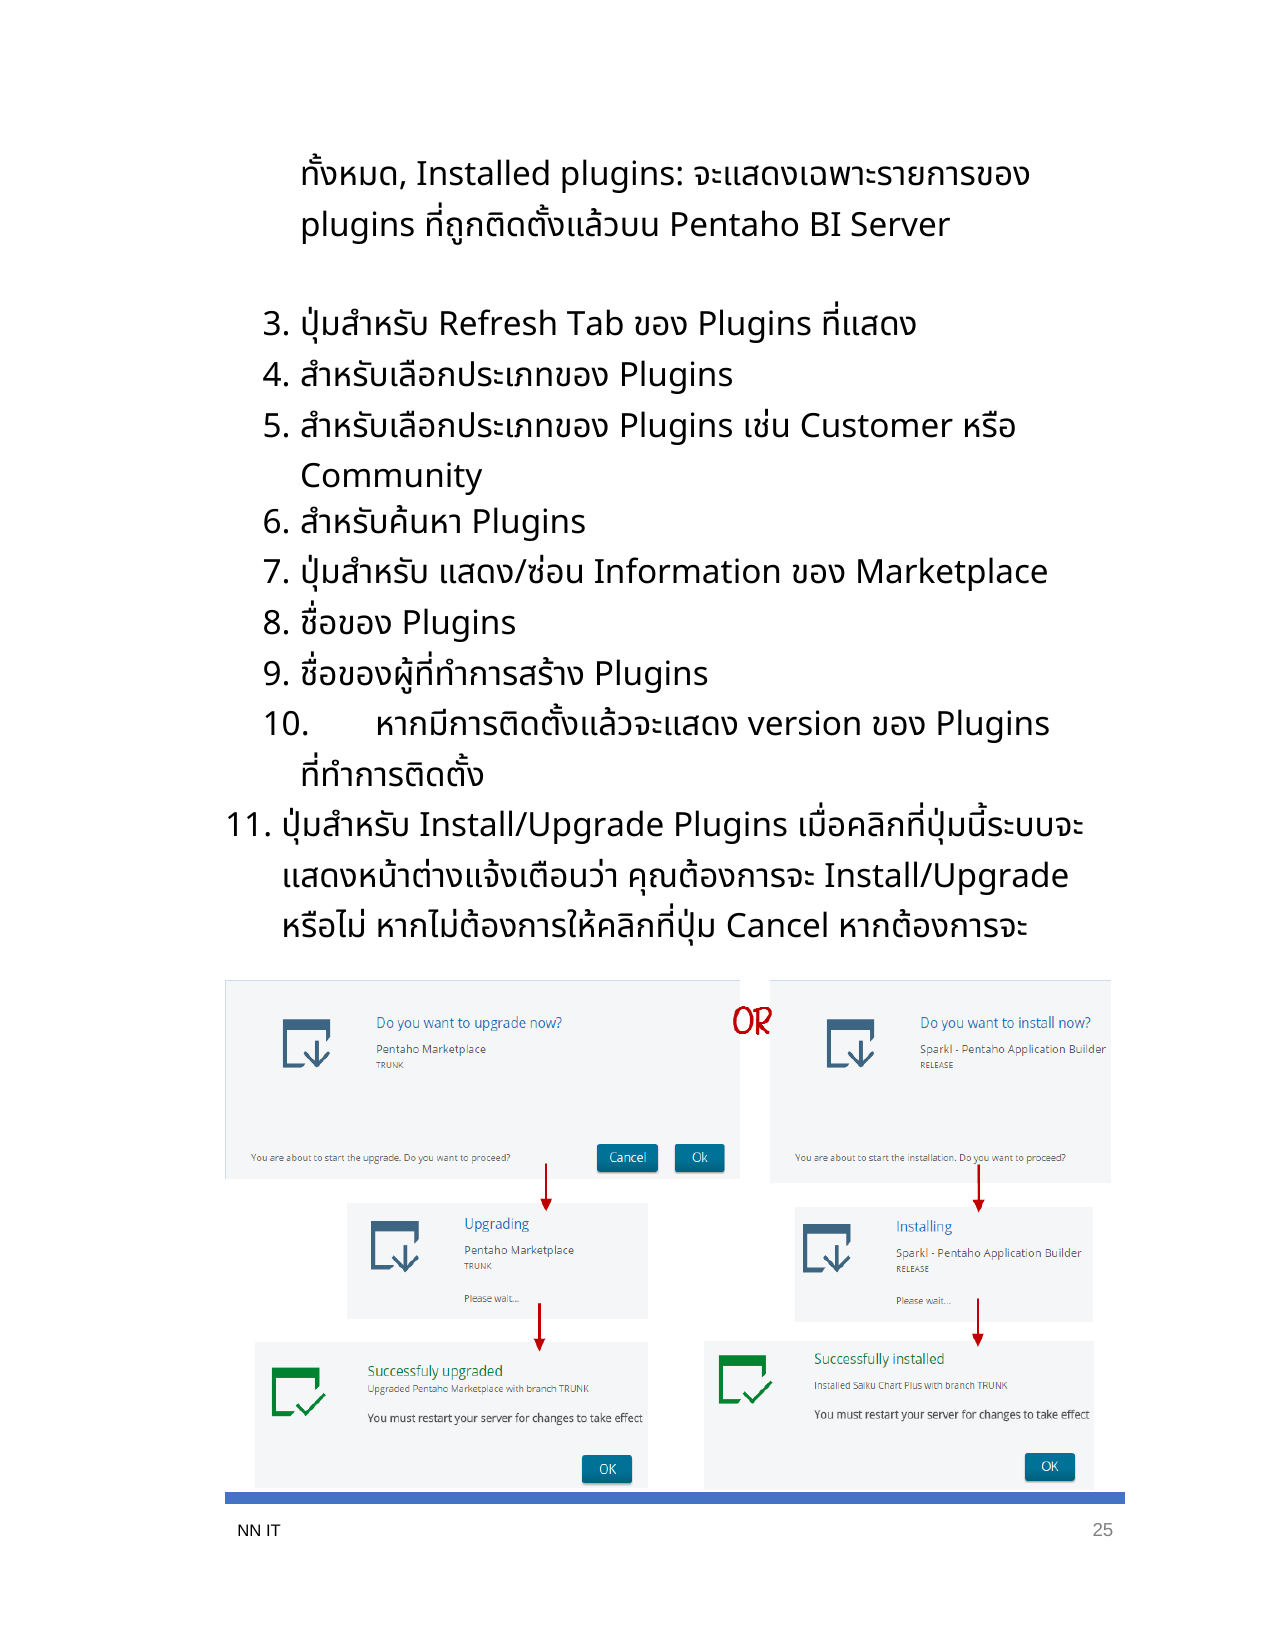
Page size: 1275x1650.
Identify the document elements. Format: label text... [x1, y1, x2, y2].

list ปุ่มสำหรับ Install/Upgrade Plugins เมื่อคลิกที่ปุ่มนี้ระบบจะแสดงหน้าต่างแจ้งเตือนว่า คุณต้องการจะ Install/Upgrade หรือไม่ หากไม่ต้องการให้คลิกที่ปุ่ม Cancel หากต้องการจะ Install/Upgrade ให้คลิกที่ปุ่ม OK ระบบจะทำการ Install/Update หากเสร็จแล้วจะแสดงสถานะว่า Successfully หรือ Error ให้คลิกที่ปุ่ม OK [225, 801, 1125, 953]
list หากมีการติดตั้งแล้วจะแสดง version ของ Plugins ที่ทำการติดตั้ง [262, 700, 1125, 801]
list ปุ่มสำหรับ แสดง/ซ่อน Information ของ Marketplace [262, 548, 1125, 599]
list ชื่อของ Plugins [262, 599, 1125, 649]
list ชื่อของผู้ที่ทำการสร้าง Plugins [262, 649, 1125, 700]
list สำหรับค้นหา Plugins [262, 497, 1125, 548]
picture [225, 980, 1111, 1490]
list สำหรับเลือกประเภทของ Plugins [262, 351, 1125, 401]
list ปุ่มสำหรับ Refresh Tab ของ Plugins ที่แสดง [262, 300, 1125, 351]
list สำหรับเลือกประเภทของ Plugins เช่น Customer หรือ Community [262, 401, 1125, 497]
list เมื่อเข้าสู่หน้าจอ Marketplace แล้วจะเห็นว่ามีอยู่ด้วยกัน 2 Tabs คือ All plugins: จะแสดงรายการ plugins ที่มีอยู่ทั้งหมด, Installed plugins: จะแสดงเฉพาะรายการของ plugins ที่ถูกติดตั้งแล้วบน Pentaho BI Server [262, 150, 1125, 251]
